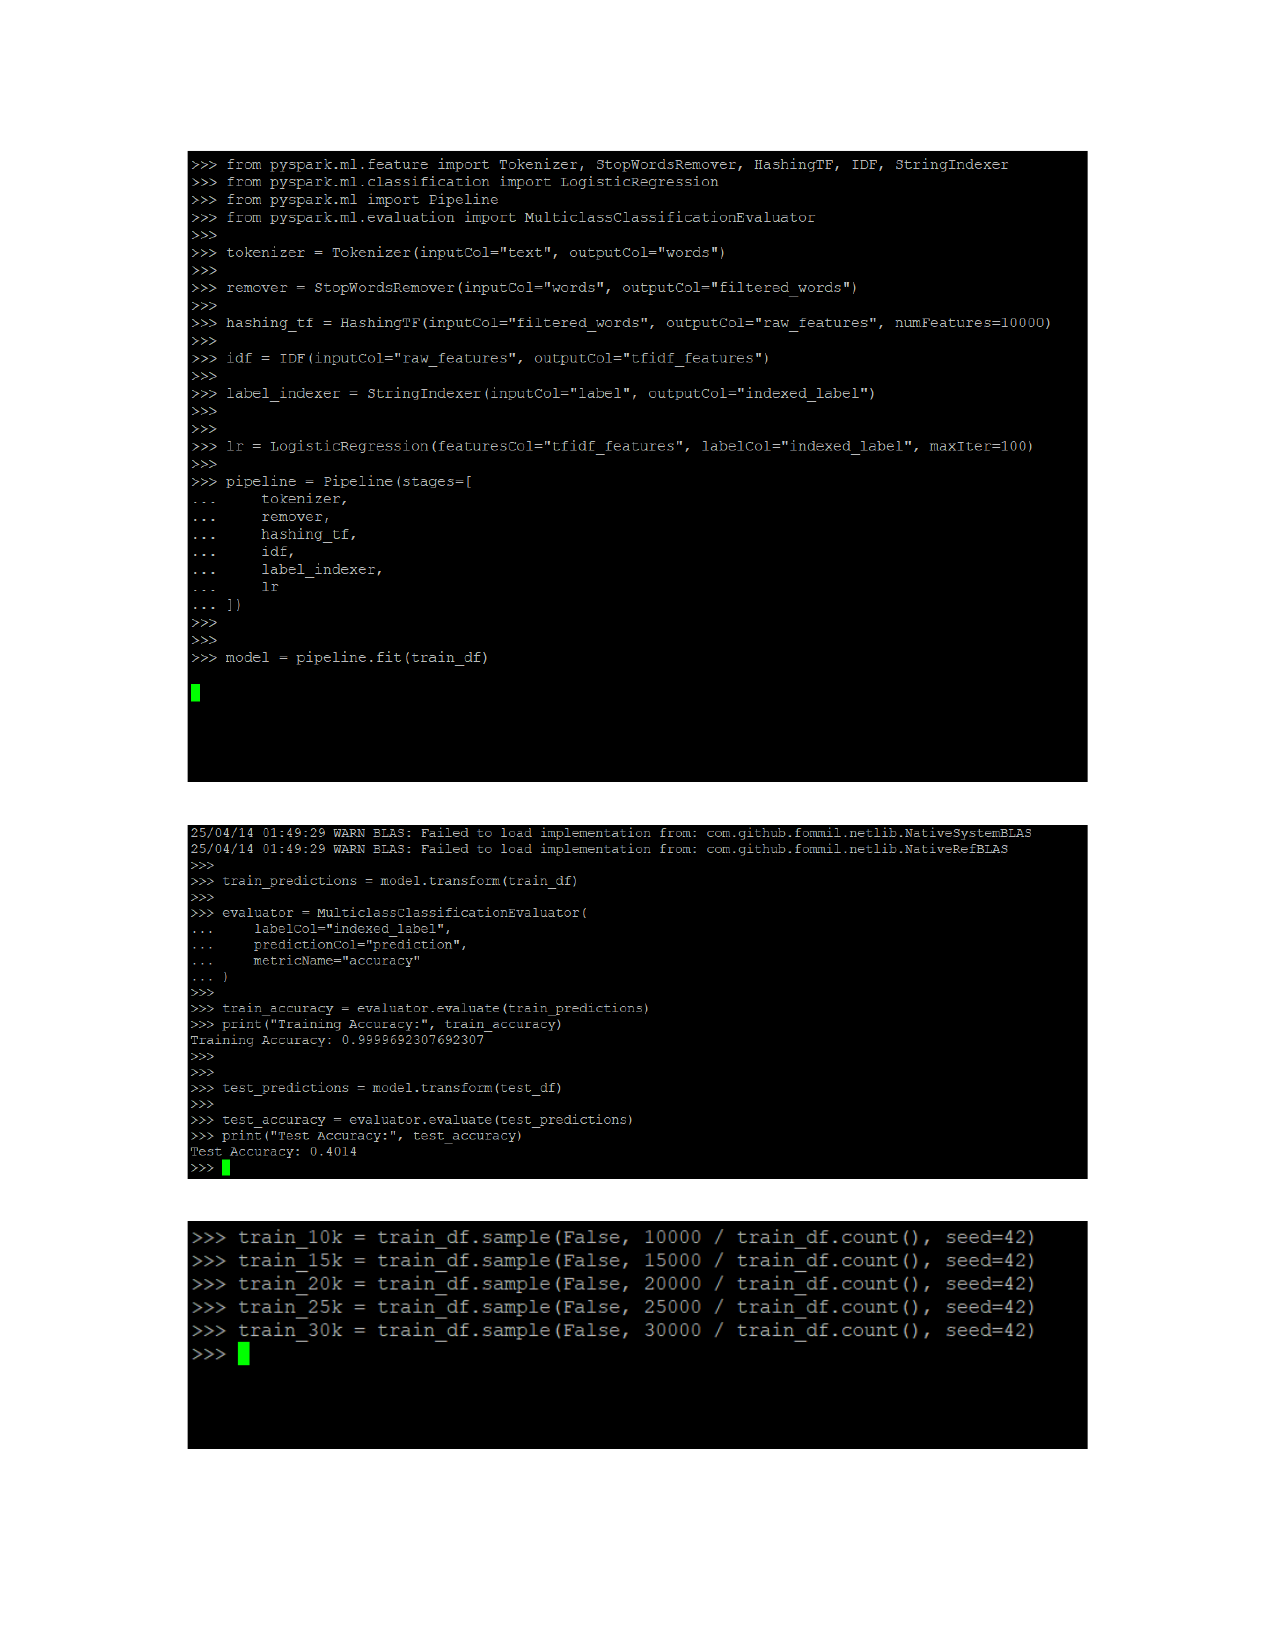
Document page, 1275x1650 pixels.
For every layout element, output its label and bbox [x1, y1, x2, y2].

picture [187, 825, 1088, 1179]
picture [187, 1221, 1088, 1449]
picture [187, 150, 1088, 782]
